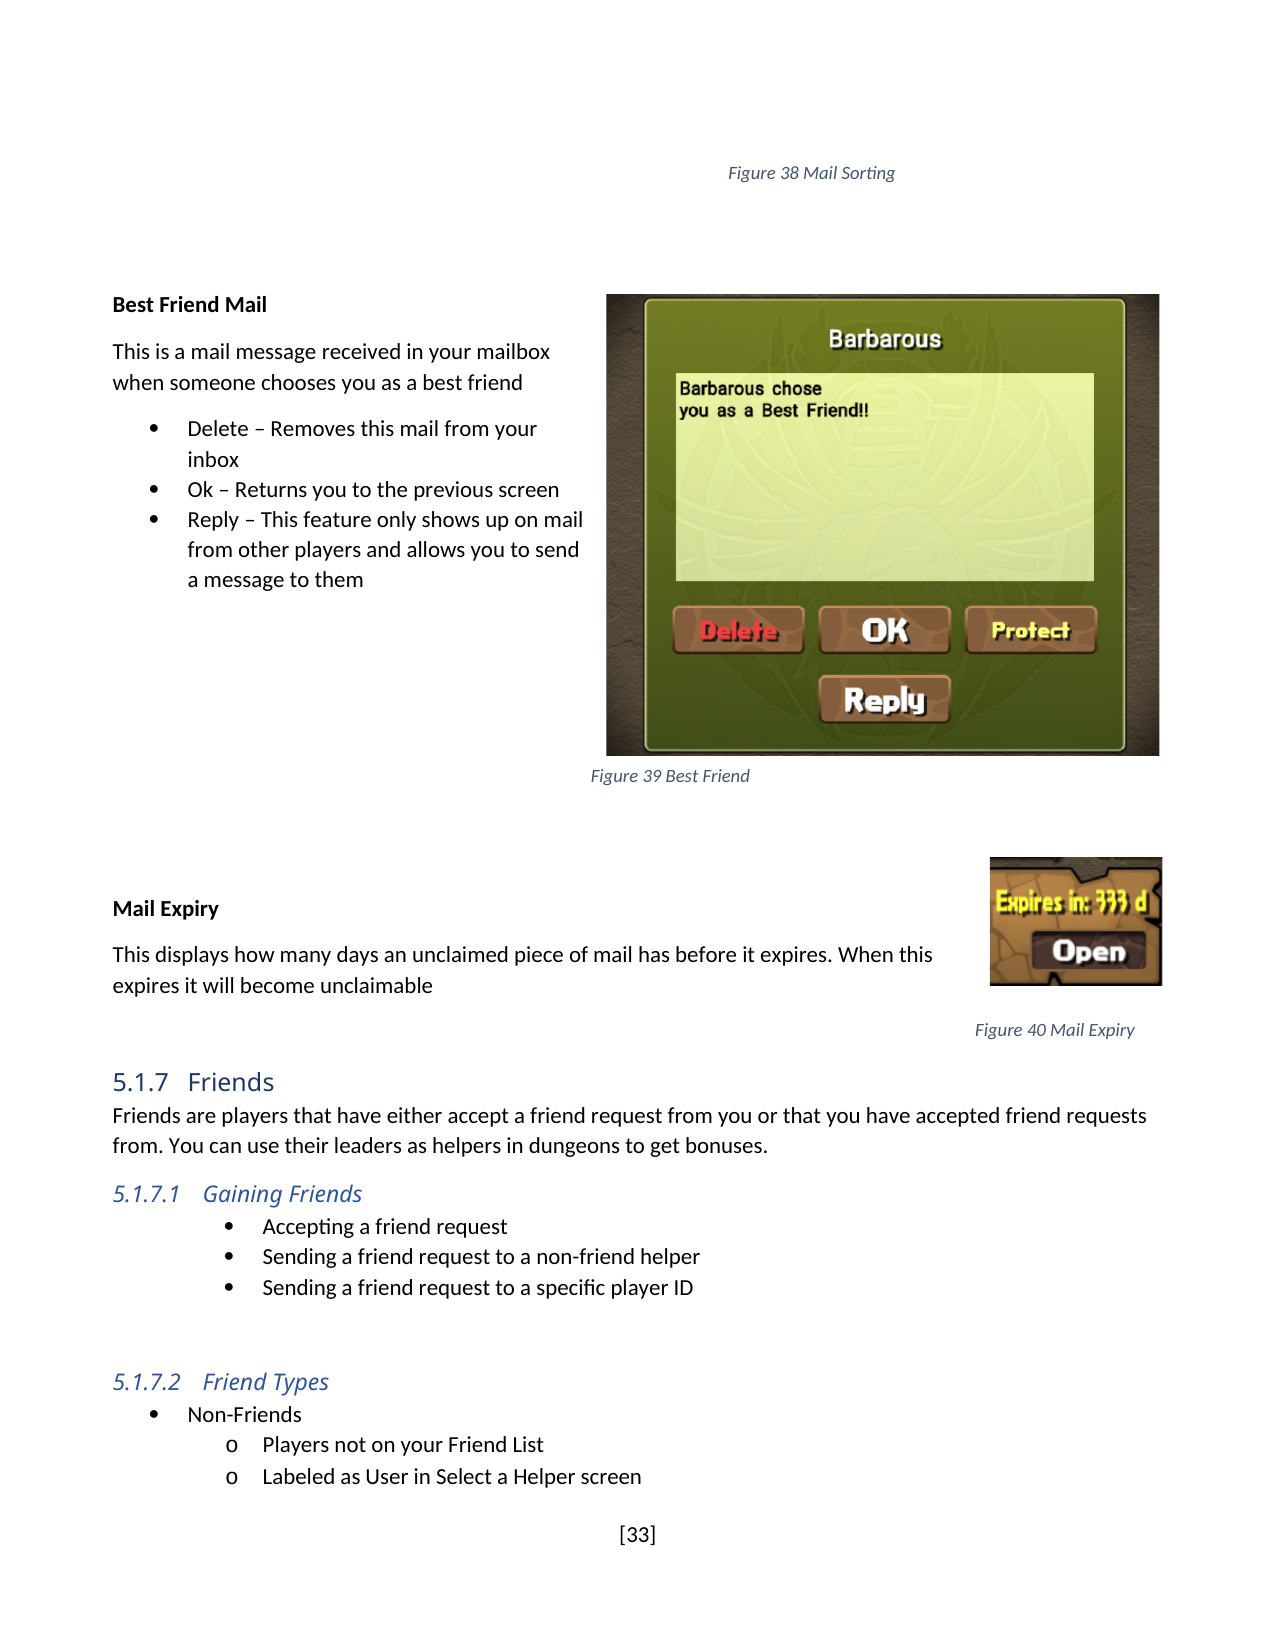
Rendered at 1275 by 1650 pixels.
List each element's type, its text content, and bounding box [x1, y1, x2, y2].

text Friends are players that have either accept a friend request from you or that you have accepted friend requests from. You can use their leaders as helpers in dungeons to get bonuses. [112, 1101, 1162, 1159]
list Sending a friend request to a specific player ID [225, 1273, 1162, 1301]
list Players not on your Friend List [225, 1430, 1162, 1459]
picture [606, 294, 1160, 756]
picture [989, 857, 1163, 986]
list Sending a friend request to a non-friend helper [225, 1242, 1162, 1270]
subtitle Friends [112, 1064, 1162, 1099]
list Accepting a friend request [225, 1212, 1162, 1240]
list Ok – Returns you to the previous screen [150, 475, 606, 503]
text Best Friend Mail [112, 291, 1162, 319]
text This is a mail message received in your mailbox when someone chooses you as a best friend [112, 337, 606, 396]
subtitle Gaining Friends [112, 1178, 1162, 1210]
list Reply – This feature only shows up on mail from other players and allows you to send a message to them [150, 505, 606, 594]
text Mail Expiry [112, 894, 989, 922]
list Non-Friends [150, 1400, 1162, 1428]
list Delete – Removes this mail from your inbox [150, 414, 606, 473]
text This displays how many days an unclaimed piece of mail has before it expires. When this expires it will become unclaimable [112, 941, 1162, 999]
subtitle Friend Types [112, 1366, 1162, 1398]
list Labeled as User in Select a Helper screen [225, 1462, 1162, 1491]
